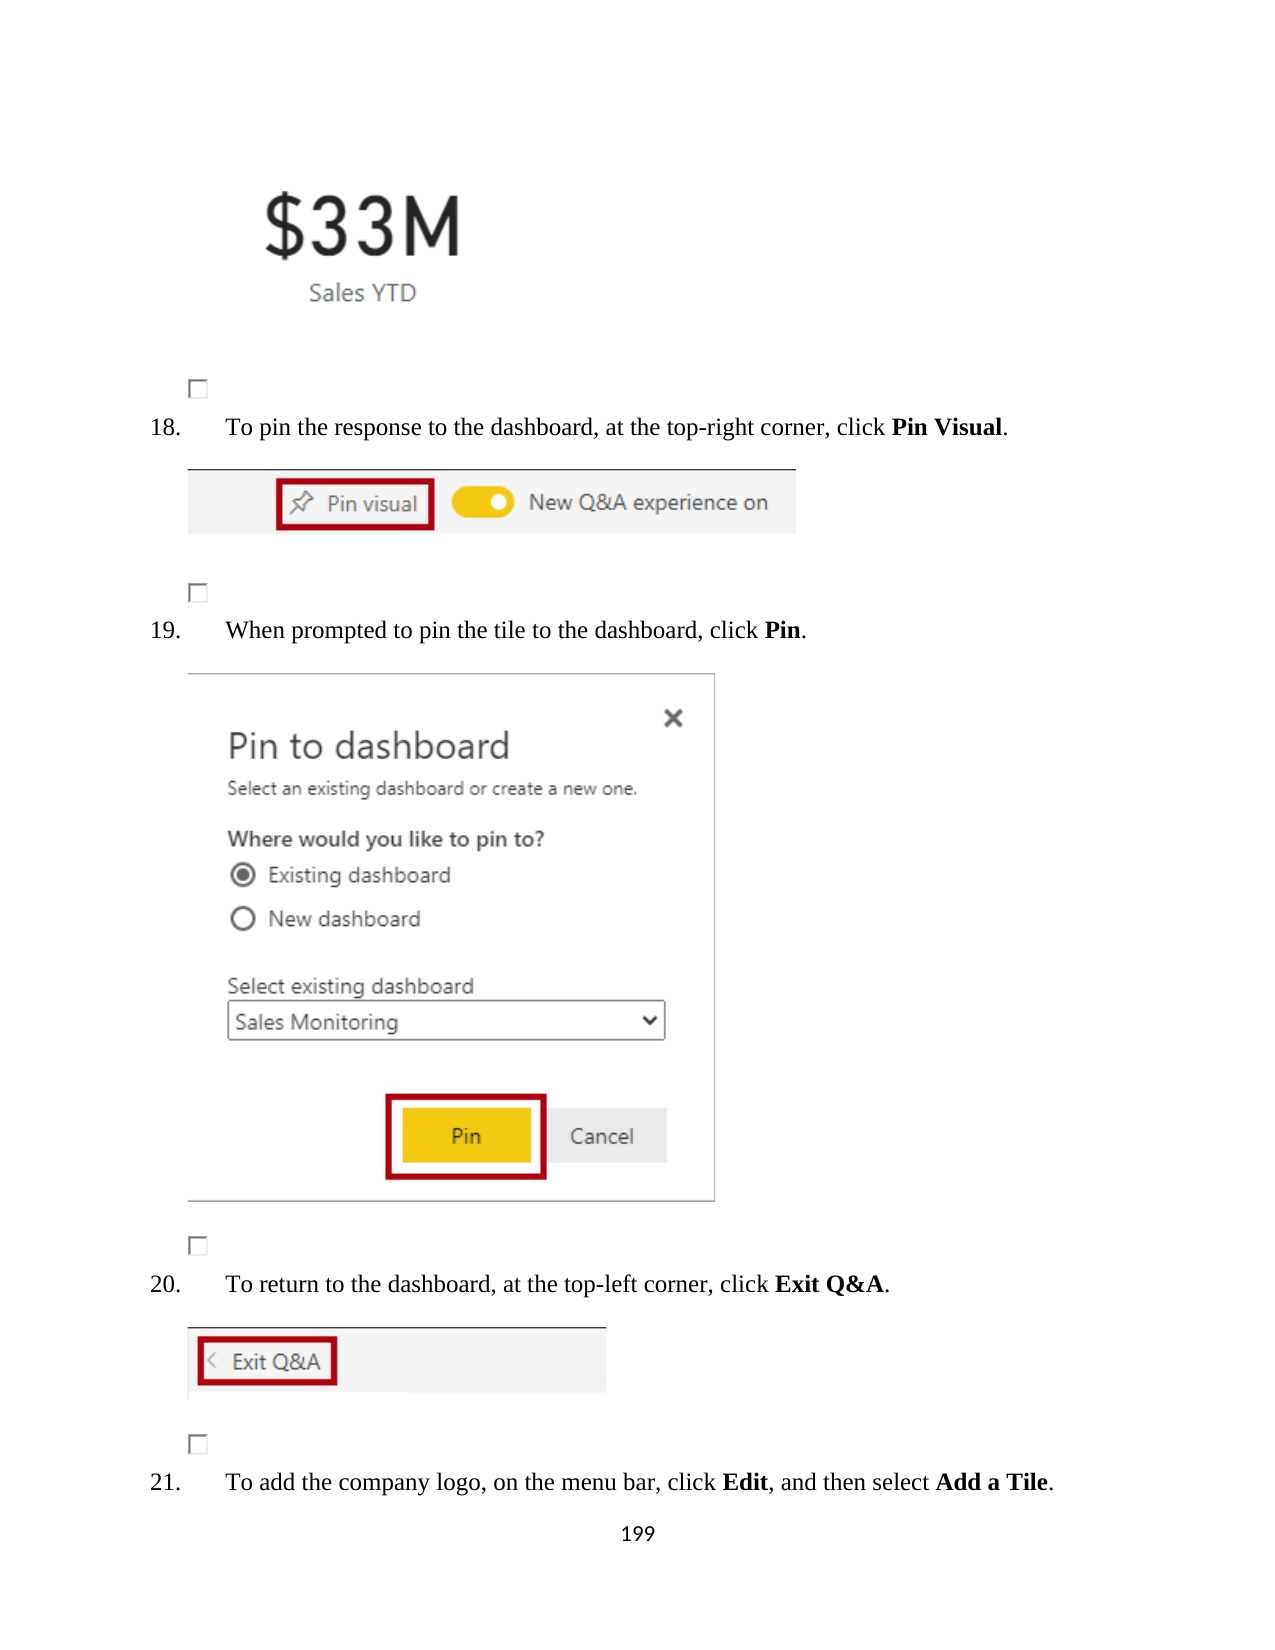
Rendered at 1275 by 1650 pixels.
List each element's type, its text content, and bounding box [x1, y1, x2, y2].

list To add the company logo, on the menu bar, click Edit, and then select Add a Tile. [150, 1429, 1162, 1496]
list To return to the dashboard, at the top-left corner, click Exit Q&A. [150, 1231, 1162, 1298]
picture [187, 469, 797, 548]
list When prompted to pin the tile to the dashboard, click Pin. [150, 577, 1162, 644]
picture [187, 150, 539, 344]
list To pin the response to the dashboard, at the top-right corner, click Pin Visual. [150, 373, 1162, 441]
picture [187, 1327, 607, 1400]
picture [187, 673, 716, 1202]
